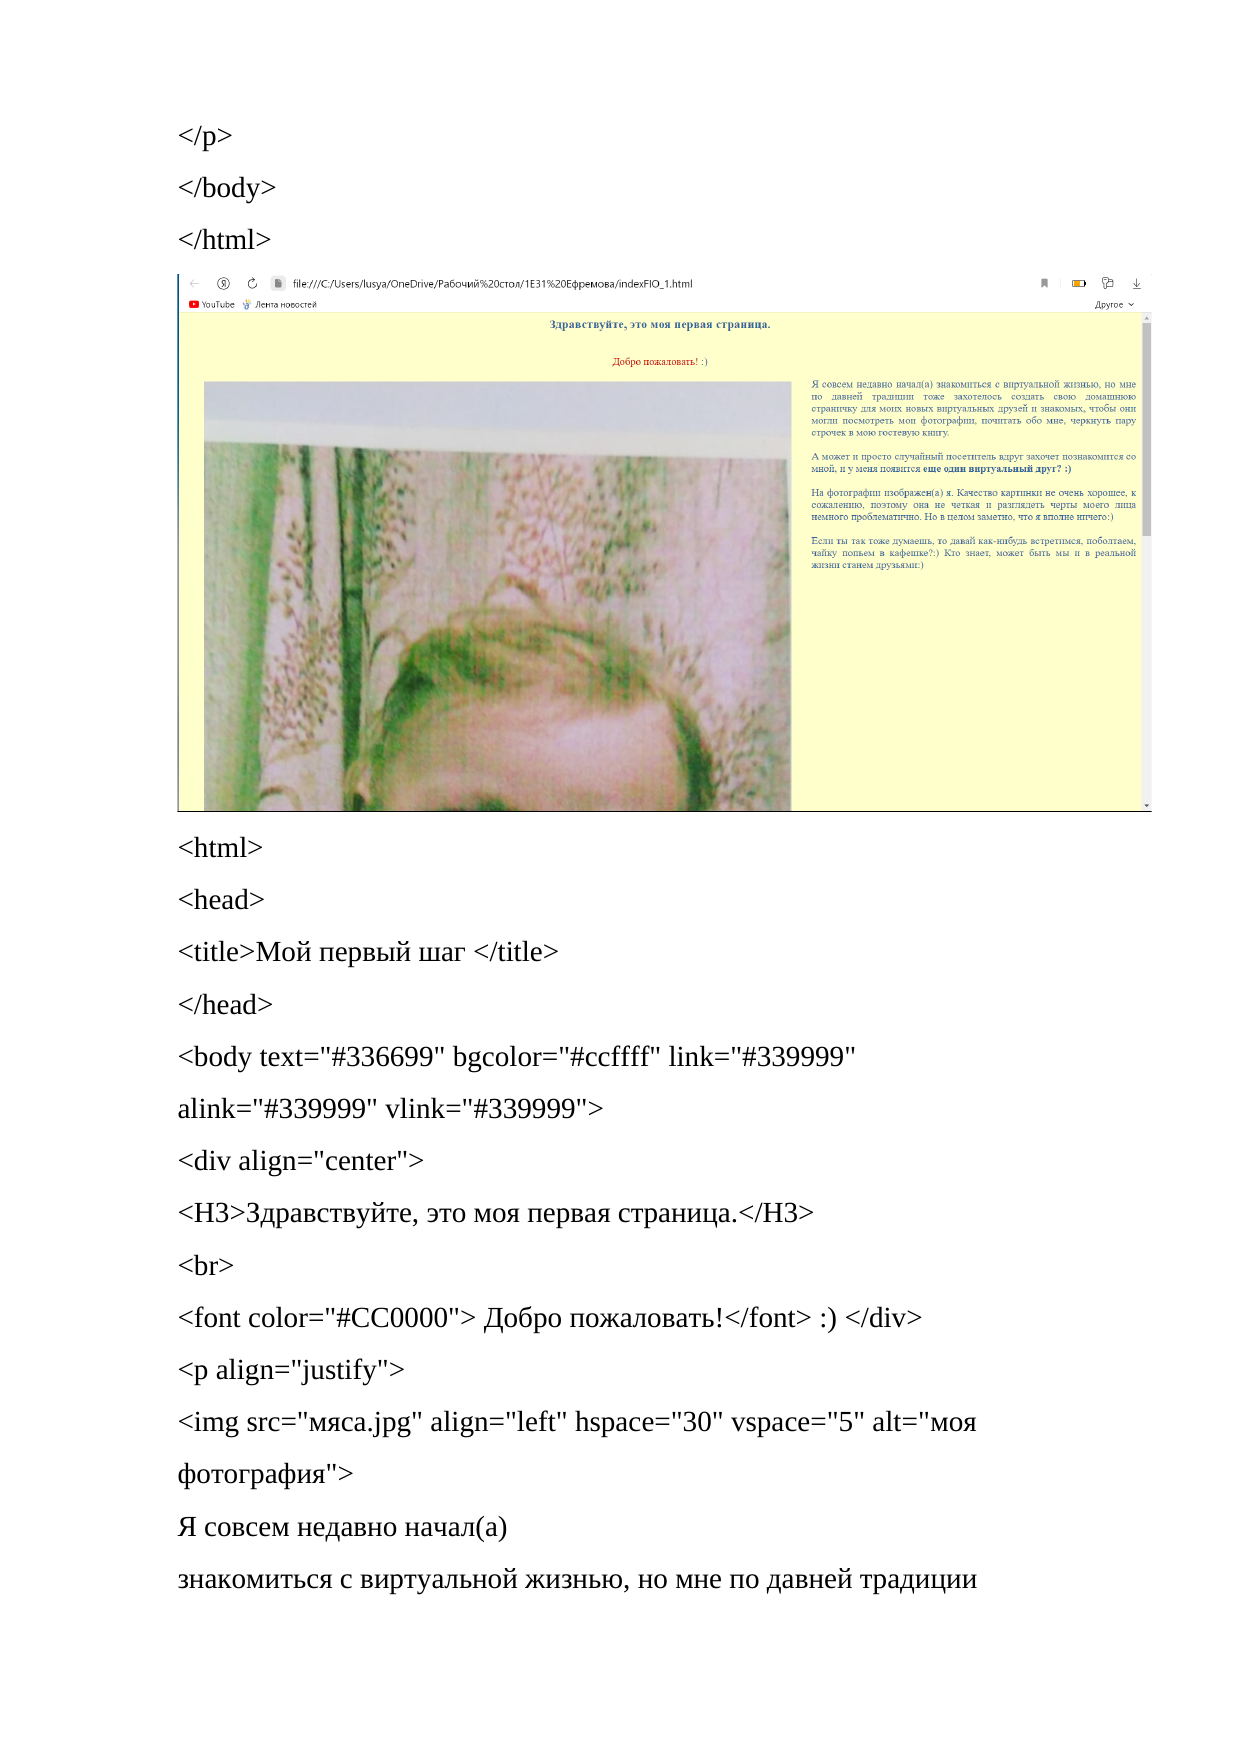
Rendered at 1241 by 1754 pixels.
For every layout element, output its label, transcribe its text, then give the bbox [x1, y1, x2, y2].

text <title>Мой первый шаг </title> [177, 934, 1152, 968]
text <br> [177, 1248, 1152, 1281]
text <H3>Здравствуйте, это моя первая страница.</H3> [177, 1196, 1152, 1229]
text <head> [177, 882, 1152, 916]
text <html> [177, 830, 1152, 864]
text <div align="center"> [177, 1143, 1152, 1177]
text <img src="мяса.jpg" align="left" hspace="30" vspace="5" alt="моя [177, 1404, 1152, 1438]
text <font color="#CC0000"> Добро пожаловать!</font> :) </div> [177, 1300, 1152, 1333]
text </html> [177, 222, 1152, 256]
picture [177, 274, 1152, 812]
text alink="#339999" vlink="#339999"> [177, 1091, 1152, 1125]
text <p align="justify"> [177, 1352, 1152, 1386]
text </p> [177, 118, 1152, 152]
text фотография"> [177, 1456, 1152, 1490]
text </head> [177, 987, 1152, 1020]
text Я совсем недавно начал(а) [177, 1509, 1152, 1542]
text <body text="#336699" bgcolor="#ccffff" link="#339999" [177, 1039, 1152, 1072]
text </body> [177, 170, 1152, 204]
text знакомиться с виртуальной жизнью, но мне по давней традиции [177, 1561, 1152, 1594]
